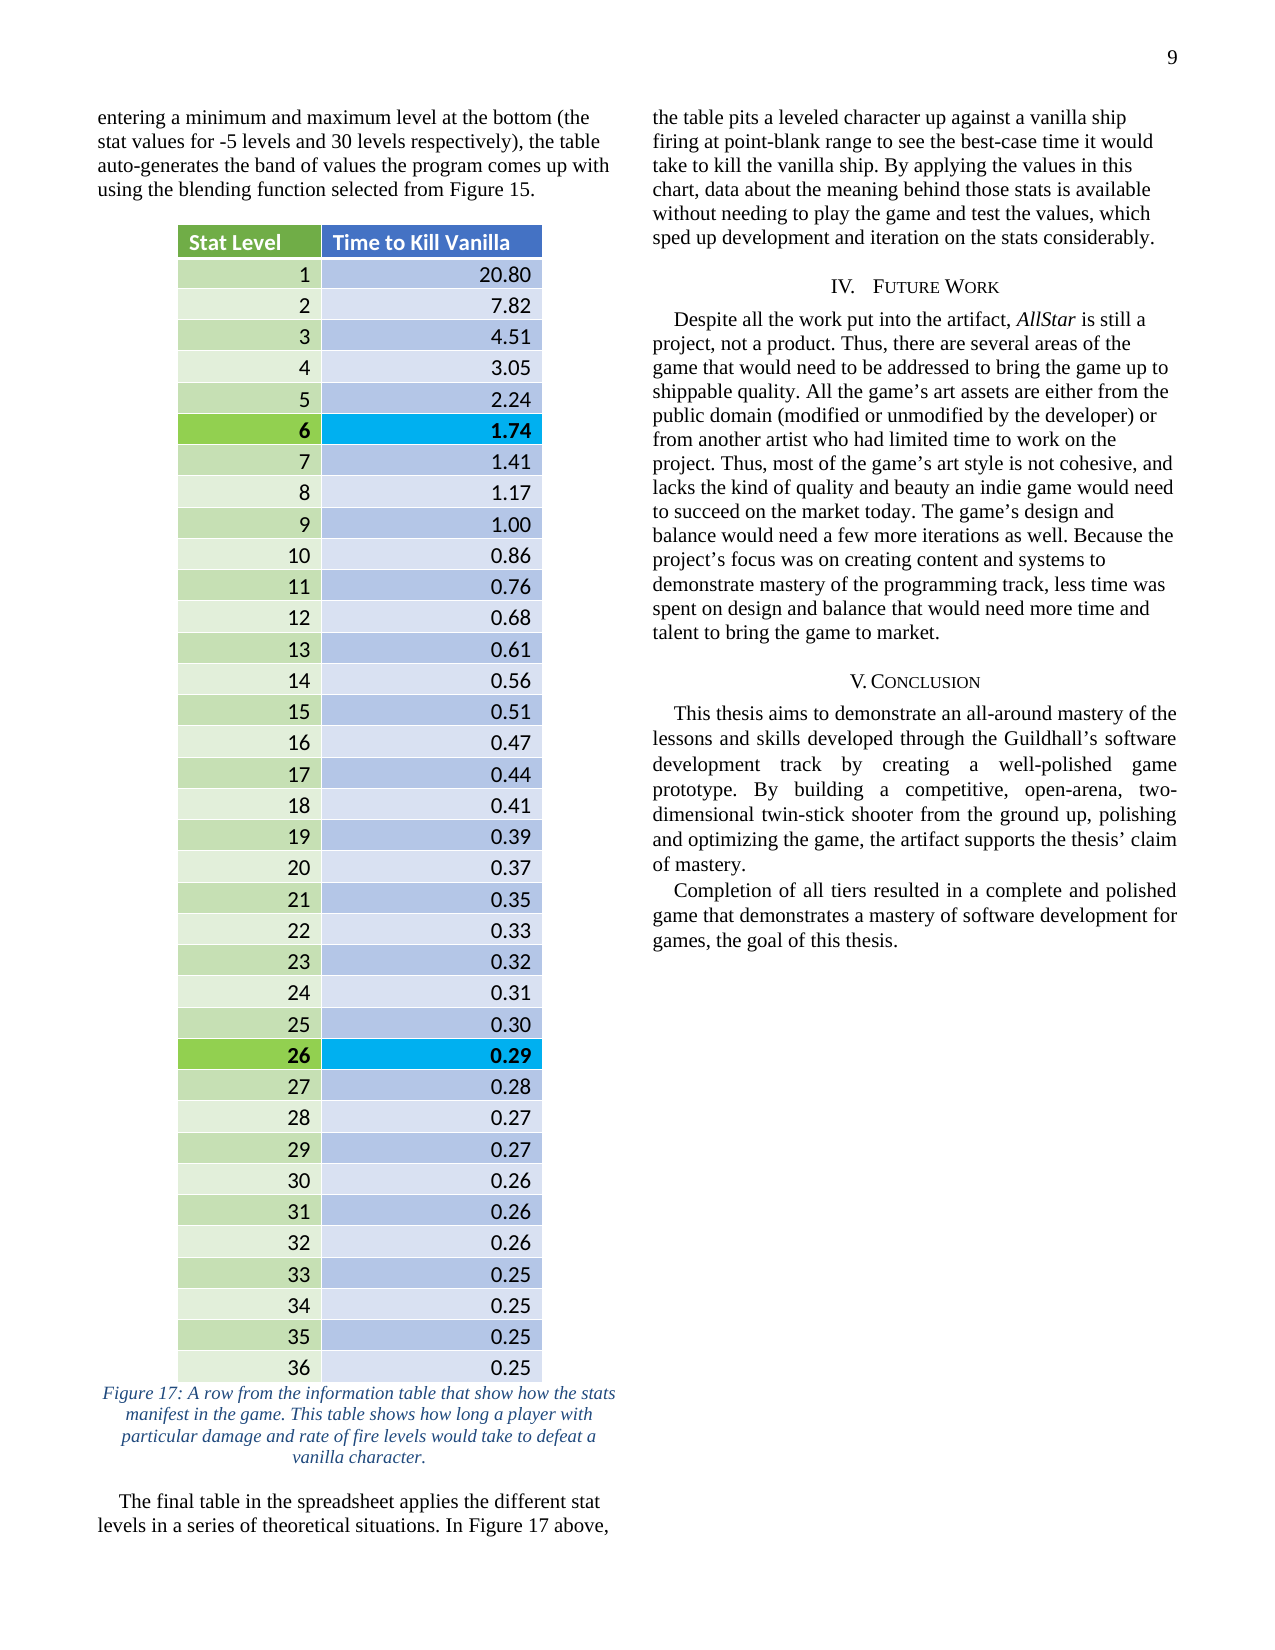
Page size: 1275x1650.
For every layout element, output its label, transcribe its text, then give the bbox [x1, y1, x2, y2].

table_cell 4.51 [322, 320, 542, 350]
table_cell 16 [178, 726, 321, 757]
table_cell 1.41 [322, 445, 542, 475]
table_cell 0.41 [322, 789, 542, 819]
table_cell 0.25 [322, 1351, 542, 1382]
text Completion of all tiers resulted in a complete and polished game that demonstrates a mastery of software development for games, the goal of this thesis. [652, 877, 1177, 952]
table_cell 30 [178, 1164, 321, 1194]
table_cell 0.30 [322, 1008, 542, 1038]
table_cell 19 [178, 820, 321, 850]
table_cell 2 [178, 289, 321, 319]
table_cell 1.74 [322, 414, 542, 444]
table_cell 33 [178, 1258, 321, 1288]
table_cell 0.44 [322, 758, 542, 788]
text The final table in the spreadsheet applies the different stat levels in a series of theoretical situations. In Figure 17 above, the table pits a leveled character up against a vanilla ship firing at point-blank range to see the best-case time it would take to kill the vanilla ship. By applying the values in this chart, data about the meaning behind those stats is available without needing to play the game and test the values, which sped up development and iteration on the stats considerably. [652, 105, 1177, 249]
table_cell 11 [178, 570, 321, 600]
table_cell 0.27 [322, 1133, 542, 1163]
table_cell 0.25 [322, 1320, 542, 1350]
table_cell 3.05 [322, 351, 542, 382]
table_cell 18 [178, 789, 321, 819]
table_cell 0.33 [322, 914, 542, 944]
table_cell 7.82 [322, 289, 542, 319]
subtitle Conclusion [652, 669, 1177, 693]
table_cell 0.26 [322, 1226, 542, 1257]
table_cell 0.56 [322, 664, 542, 694]
table_cell 0.31 [322, 976, 542, 1007]
table_cell 8 [178, 476, 321, 507]
table_cell 14 [178, 664, 321, 694]
subtitle Future Work [652, 274, 1177, 298]
table_cell 0.47 [322, 726, 542, 757]
table_cell 2.24 [322, 383, 542, 413]
table_cell 36 [178, 1351, 321, 1382]
table_cell 0.26 [322, 1164, 542, 1194]
table_cell 0.61 [322, 633, 542, 663]
table_cell 28 [178, 1101, 321, 1132]
table_cell 0.32 [322, 945, 542, 975]
table_cell 27 [178, 1070, 321, 1100]
table_cell 17 [178, 758, 321, 788]
table_cell 23 [178, 945, 321, 975]
table_cell 0.25 [322, 1258, 542, 1288]
table_cell 26 [178, 1039, 321, 1069]
table_cell 13 [178, 633, 321, 663]
table_cell 1.00 [322, 508, 542, 538]
text Despite all the work put into the artifact, AllStar is still a project, not a product. Thus, there are several areas of the game that would need to be addressed to bring the game up to shippable quality. All the game’s art assets are either from the public domain (modified or unmodified by the developer) or from another artist who had limited time to work on the project. Thus, most of the game’s art style is not cohesive, and lacks the kind of quality and beauty an indie game would need to succeed on the market today. The game’s design and balance would need a few more iterations as well. Because the project’s focus was on creating content and systems to demonstrate mastery of the programming track, less time was spent on design and balance that would need more time and talent to bring the game to market. [652, 307, 1177, 644]
text This thesis aims to demonstrate an all-around mastery of the lessons and skills developed through the Guildhall’s software development track by creating a well-polished game prototype. By building a competitive, open-arena, two-dimensional twin-stick shooter from the ground up, polishing and optimizing the game, the artifact supports the thesis’ claim of mastery. [652, 701, 1177, 876]
table_cell 15 [178, 695, 321, 725]
table_cell 32 [178, 1226, 321, 1257]
table_cell 0.35 [322, 883, 542, 913]
table_cell 6 [178, 414, 321, 444]
table_cell 0.28 [322, 1070, 542, 1100]
table_cell 0.39 [322, 820, 542, 850]
table_cell 22 [178, 914, 321, 944]
table_header Stat Level [178, 225, 321, 257]
table_cell 5 [178, 383, 321, 413]
table_cell 7 [178, 445, 321, 475]
table_cell 0.86 [322, 539, 542, 569]
table_cell 0.27 [322, 1101, 542, 1132]
table_cell 20 [178, 851, 321, 882]
table_header Time to Kill Vanilla [322, 225, 542, 257]
table_cell 0.51 [322, 695, 542, 725]
table_cell 21 [178, 883, 321, 913]
table_cell 0.29 [322, 1039, 542, 1069]
table_cell 0.25 [322, 1289, 542, 1319]
table_cell 25 [178, 1008, 321, 1038]
table_cell 1 [178, 260, 321, 288]
table_cell 0.26 [322, 1195, 542, 1225]
table_cell 3 [178, 320, 321, 350]
table_cell 0.68 [322, 601, 542, 632]
table_cell 34 [178, 1289, 321, 1319]
table_cell 1.17 [322, 476, 542, 507]
table_cell 12 [178, 601, 321, 632]
table_cell 9 [178, 508, 321, 538]
table_cell 35 [178, 1320, 321, 1350]
table_cell 29 [178, 1133, 321, 1163]
table_cell 31 [178, 1195, 321, 1225]
table_cell 4 [178, 351, 321, 382]
table_cell 10 [178, 539, 321, 569]
table_cell 24 [178, 976, 321, 1007]
table_cell 20.80 [322, 260, 542, 288]
table_cell 0.76 [322, 570, 542, 600]
table_cell 0.37 [322, 851, 542, 882]
